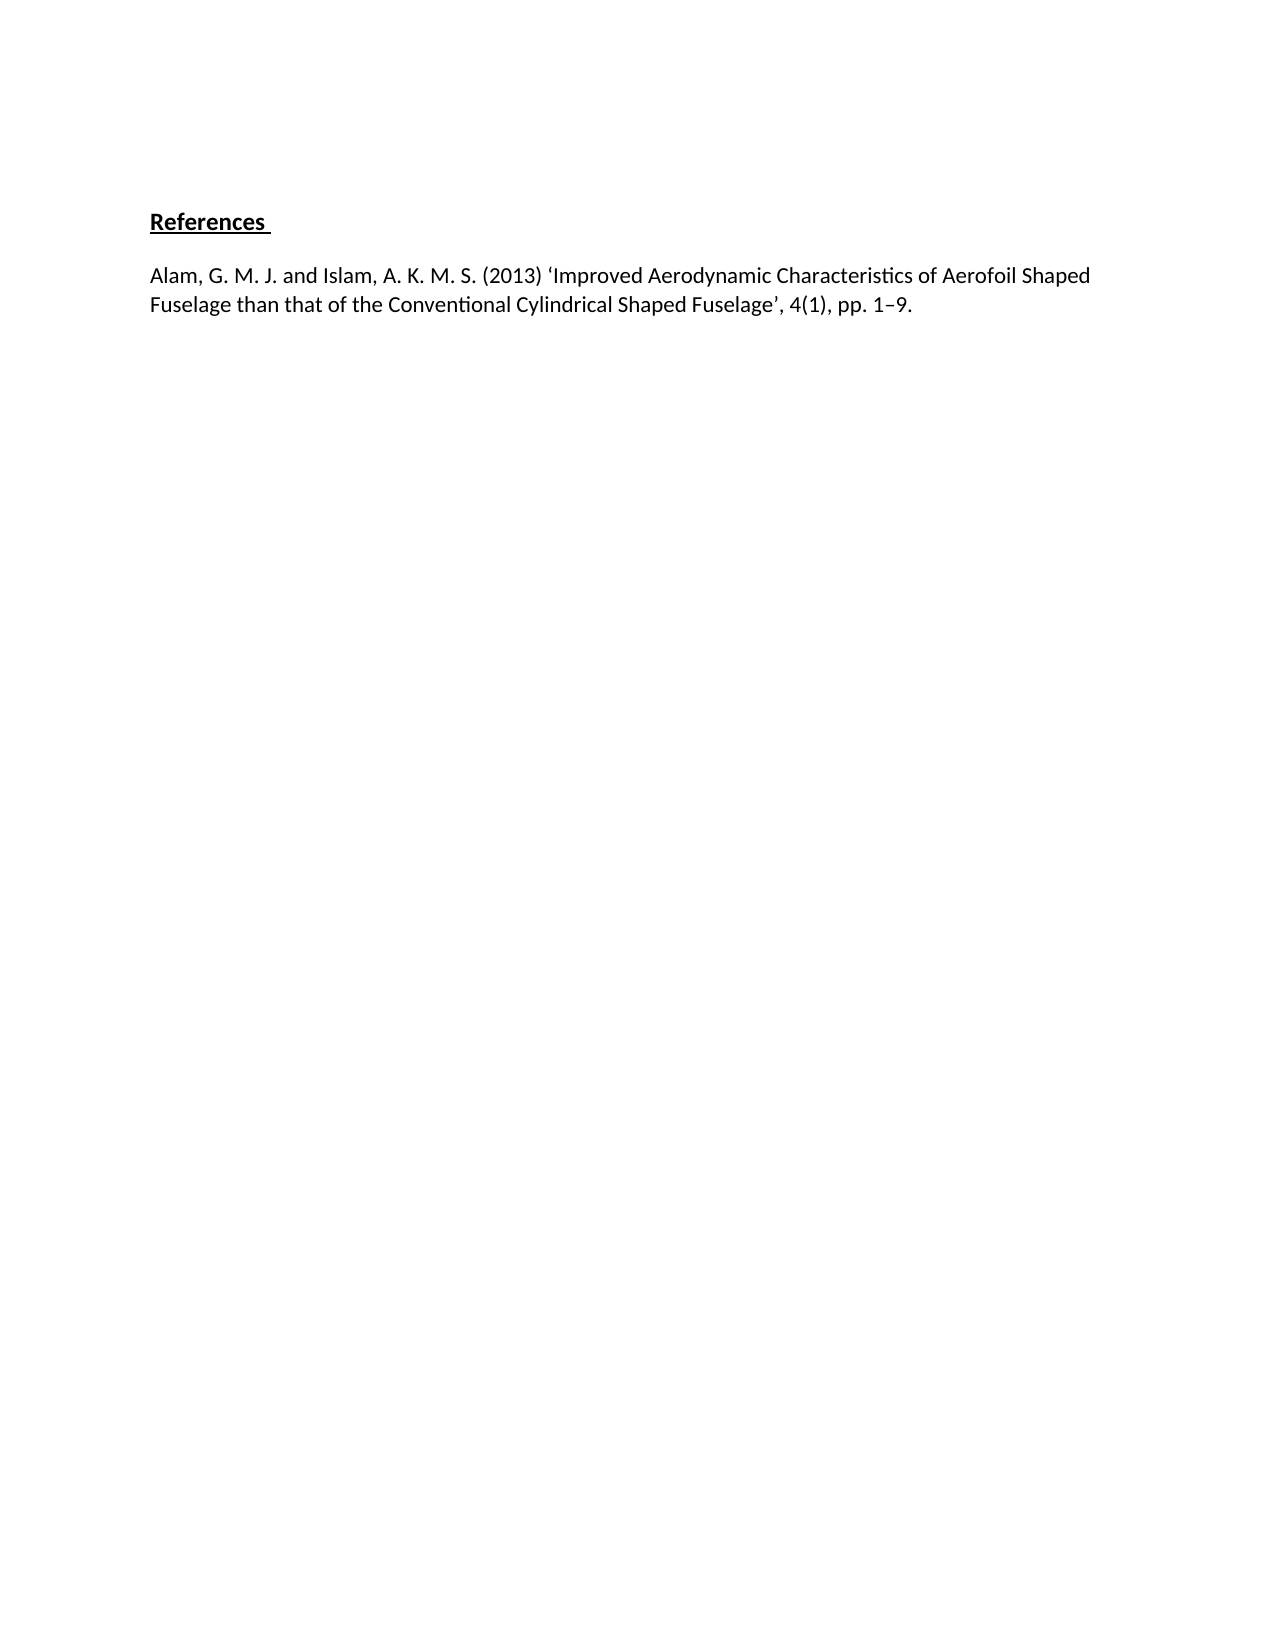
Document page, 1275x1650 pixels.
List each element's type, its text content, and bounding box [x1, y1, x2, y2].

text Alam, G. M. J. and Islam, A. K. M. S. (2013) ‘Improved Aerodynamic Characteristics of Aerofoil Shaped Fuselage than that of the Conventional Cylindrical Shaped Fuselage’, 4(1), pp. 1–9. [150, 262, 1125, 318]
text References [150, 206, 1125, 236]
